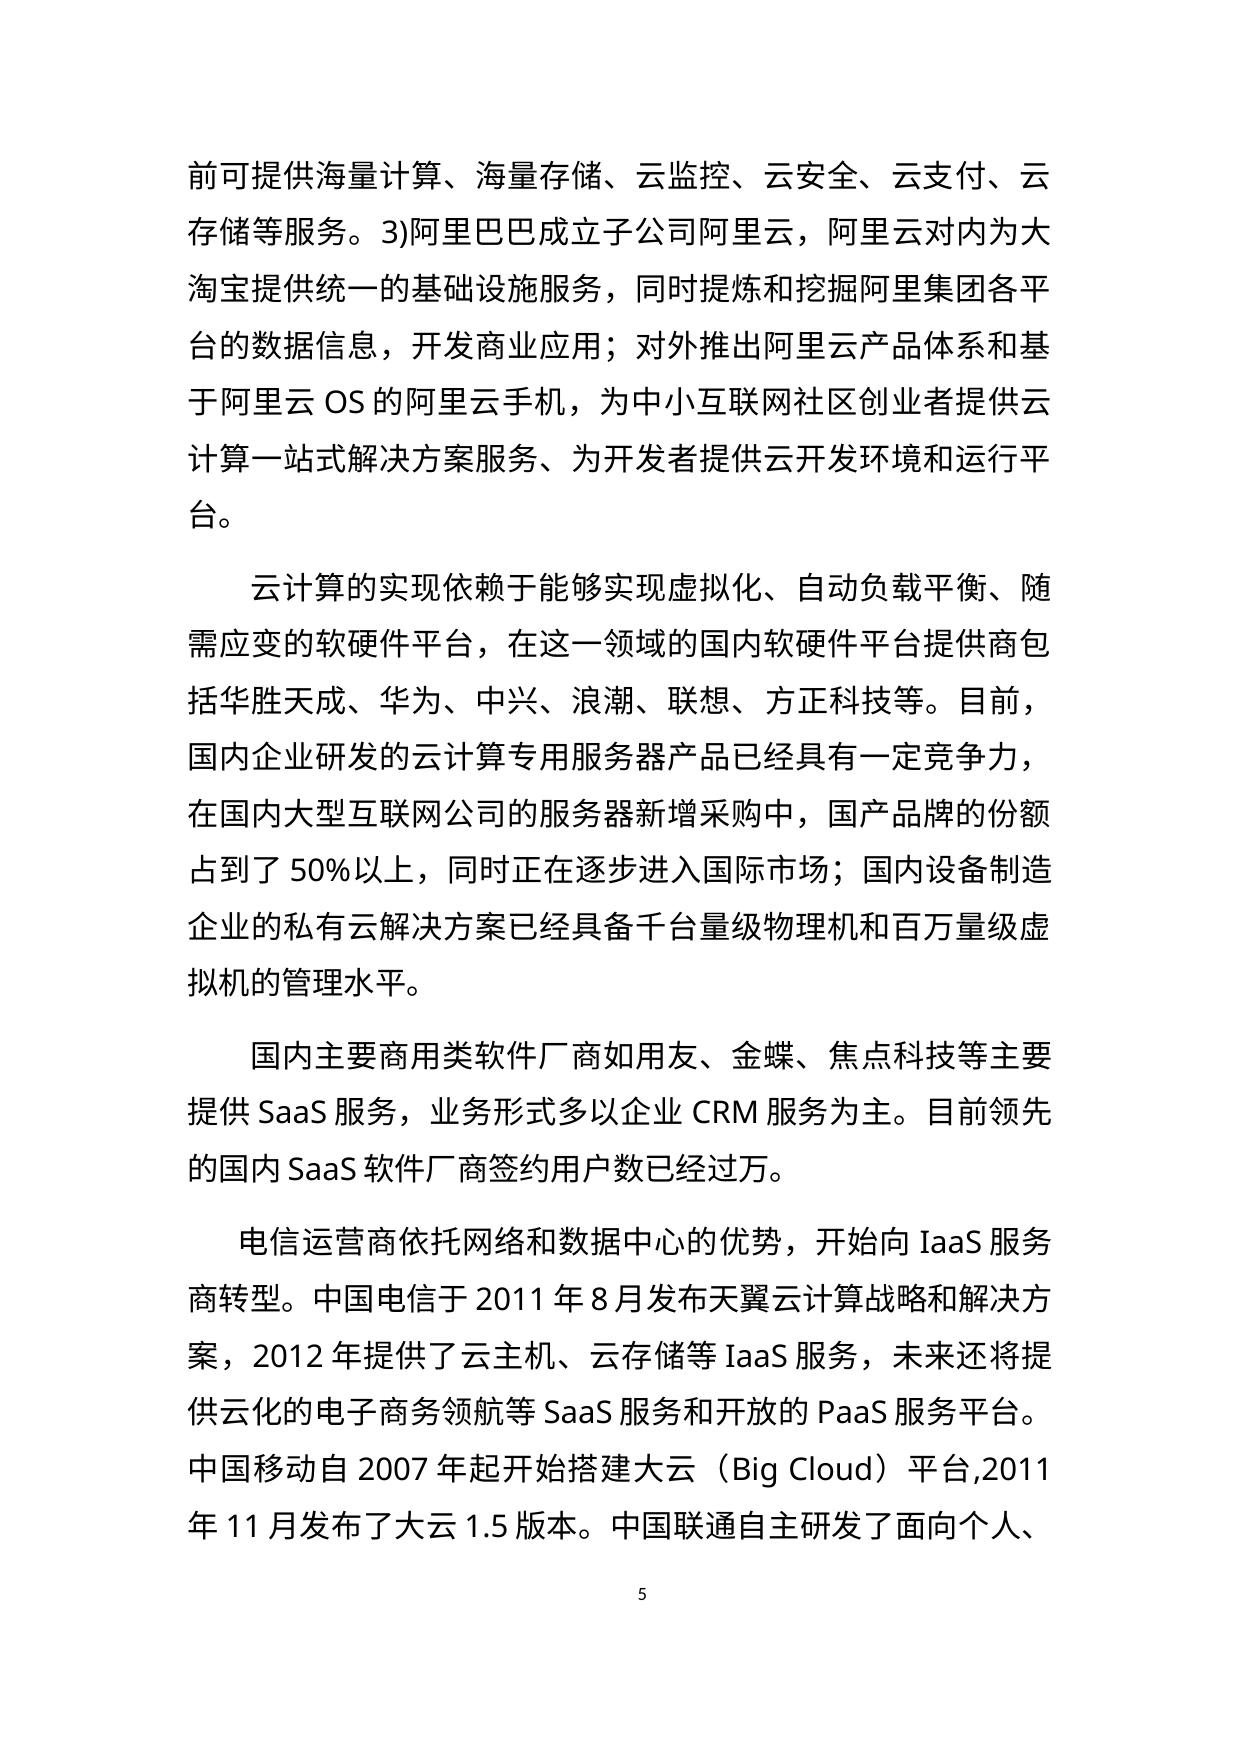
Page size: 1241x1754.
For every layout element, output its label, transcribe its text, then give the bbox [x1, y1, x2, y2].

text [187, 1217, 1053, 1546]
text 国内主要商用类软件厂商如用友、金蝶、焦点科技等主要提供SaaS服务，业务形式多以企业CRM服务为主。目前领先的国内SaaS软件厂商签约用户数已经过万。 [187, 1031, 1053, 1190]
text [187, 151, 1053, 536]
text 云计算的实现依赖于能够实现虚拟化、自动负载平衡、随需应变的软硬件平台，在这一领域的国内软硬件平台提供商包括华胜天成、华为、中兴、浪潮、联想、方正科技等。目前，国内企业研发的云计算专用服务器产品已经具有一定竞争力，在国内大型互联网公司的服务器新增采购中，国产品牌的份额占到了50%以上，同时正在逐步进入国际市场；国内设备制造企业的私有云解决方案已经具备千台量级物理机和百万量级虚拟机的管理水平。 [187, 563, 1053, 1004]
